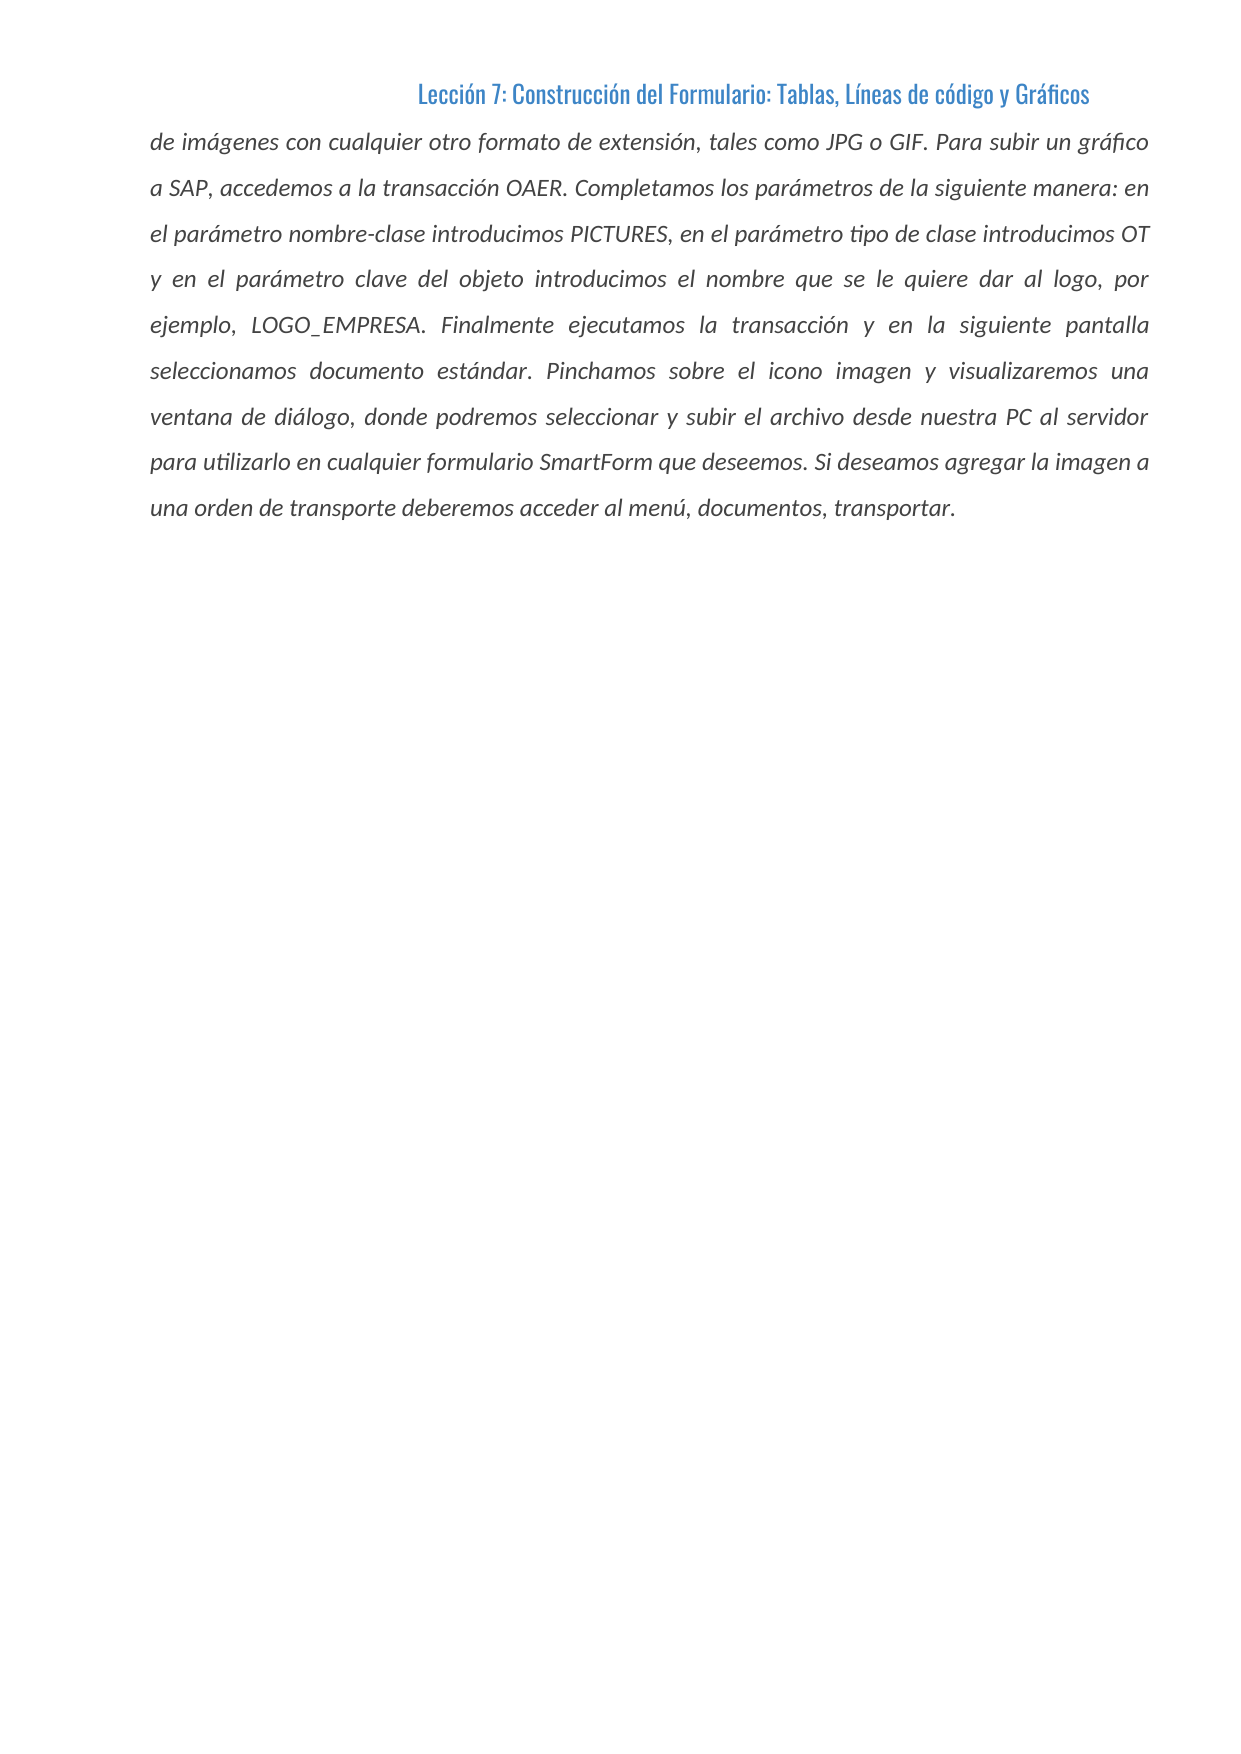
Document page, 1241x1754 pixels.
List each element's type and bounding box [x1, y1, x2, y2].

text [150, 126, 1153, 523]
